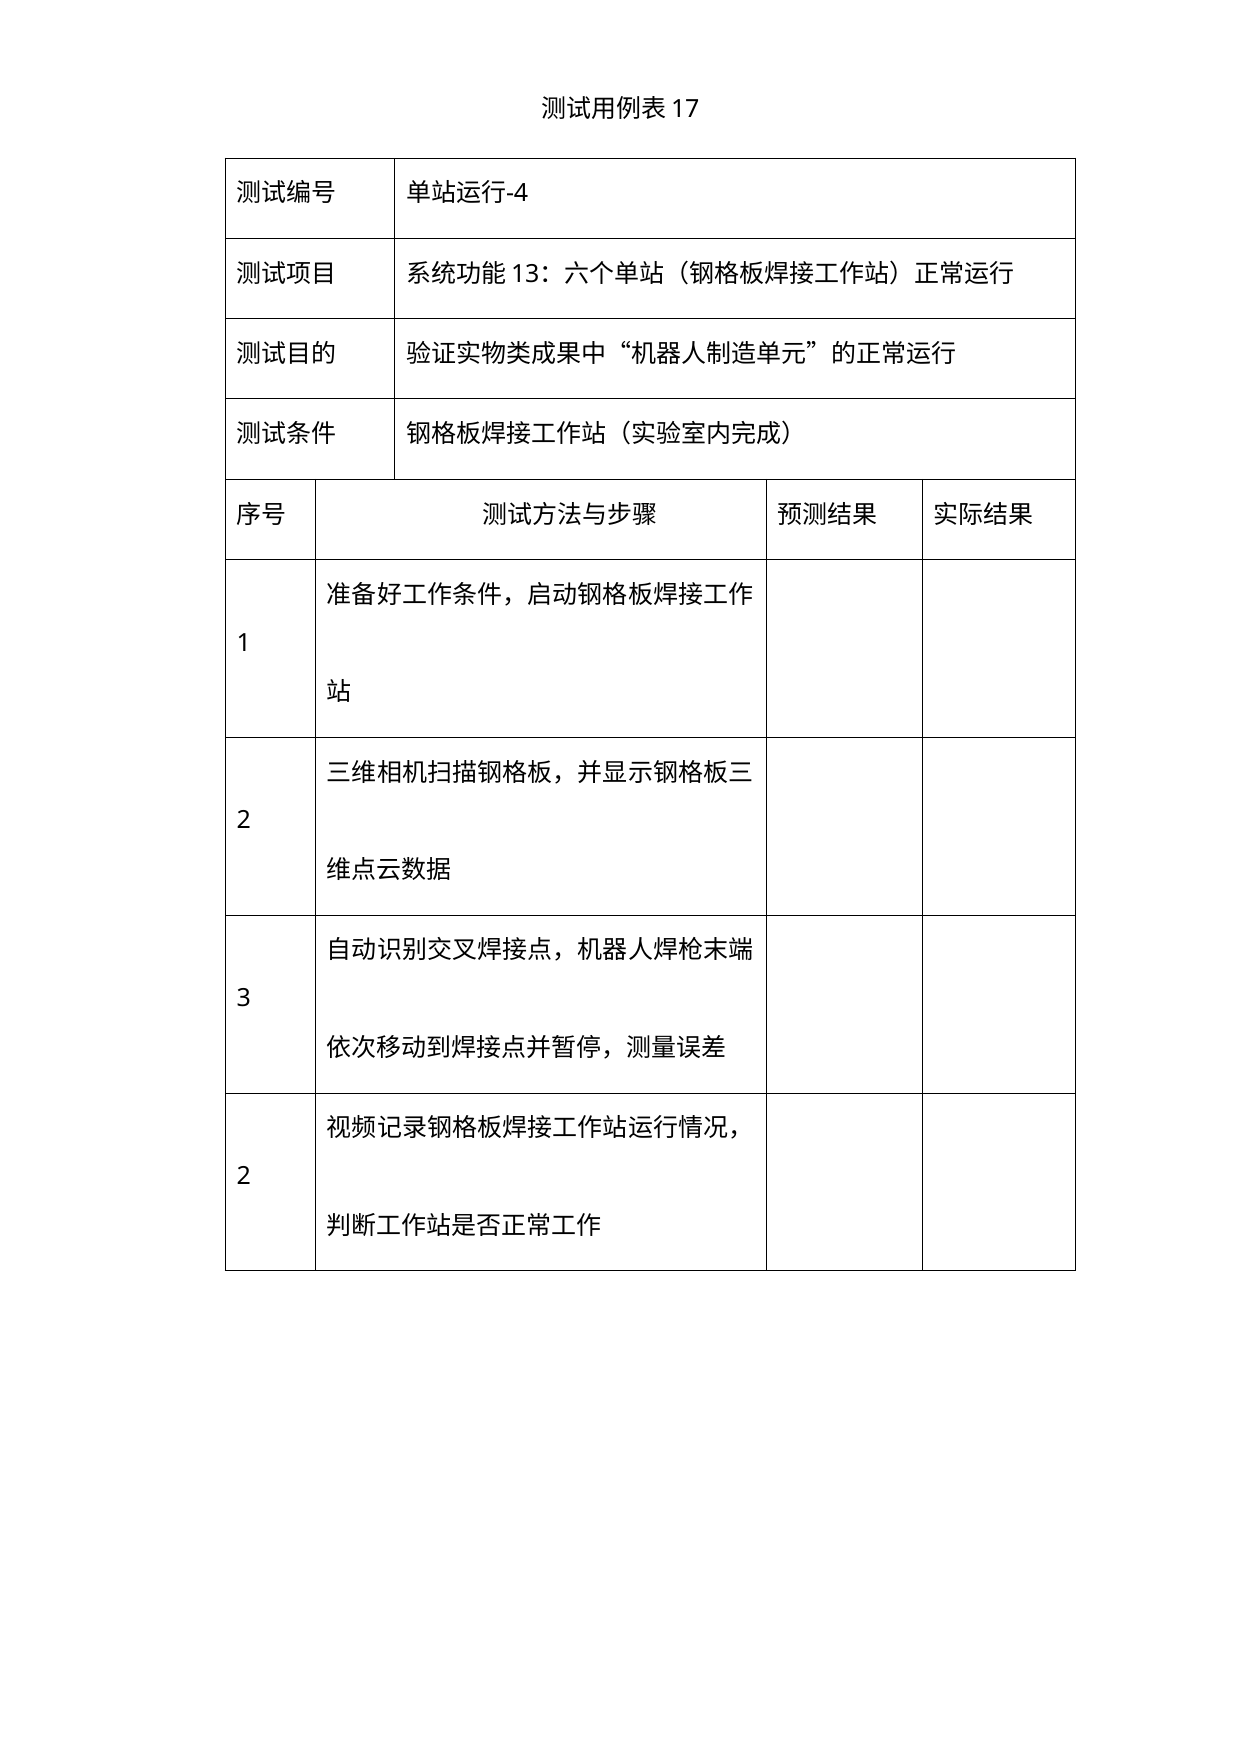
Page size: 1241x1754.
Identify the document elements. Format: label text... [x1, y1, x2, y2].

table_cell [767, 916, 922, 1092]
text 测试用例表17 [187, 74, 1053, 139]
table_cell 自动识别交叉焊接点，机器人焊枪末端依次移动到焊接点并暂停，测量误差 [316, 916, 766, 1092]
table_cell 测试方法与步骤 [316, 480, 766, 559]
table_cell 钢格板焊接工作站（实验室内完成） [395, 399, 1075, 479]
table_cell 3 [226, 916, 315, 1092]
table_cell [767, 560, 922, 737]
table_cell 验证实物类成果中“机器人制造单元”的正常运行 [395, 319, 1075, 398]
table_cell 1 [226, 560, 315, 737]
table_cell [923, 916, 1075, 1092]
table_cell 2 [226, 738, 315, 914]
table_cell 预测结果 [767, 480, 922, 559]
table_cell 实际结果 [923, 480, 1075, 559]
table_header 测试编号 [226, 159, 394, 238]
table_header 单站运行-4 [395, 159, 1075, 238]
table_cell 系统功能13：六个单站（钢格板焊接工作站）正常运行 [395, 239, 1075, 318]
table_cell 测试项目 [226, 239, 394, 318]
table_cell [923, 1094, 1075, 1270]
table_cell [767, 738, 922, 914]
table_cell 三维相机扫描钢格板，并显示钢格板三维点云数据 [316, 738, 766, 914]
table_cell [923, 738, 1075, 914]
table_cell 视频记录钢格板焊接工作站运行情况，判断工作站是否正常工作 [316, 1094, 766, 1270]
table_cell 测试目的 [226, 319, 394, 398]
table_cell [767, 1094, 922, 1270]
table_cell 序号 [226, 480, 315, 559]
table_cell [923, 560, 1075, 737]
table_cell 准备好工作条件，启动钢格板焊接工作站 [316, 560, 766, 737]
table_cell 2 [226, 1094, 315, 1270]
table_cell 测试条件 [226, 399, 394, 479]
